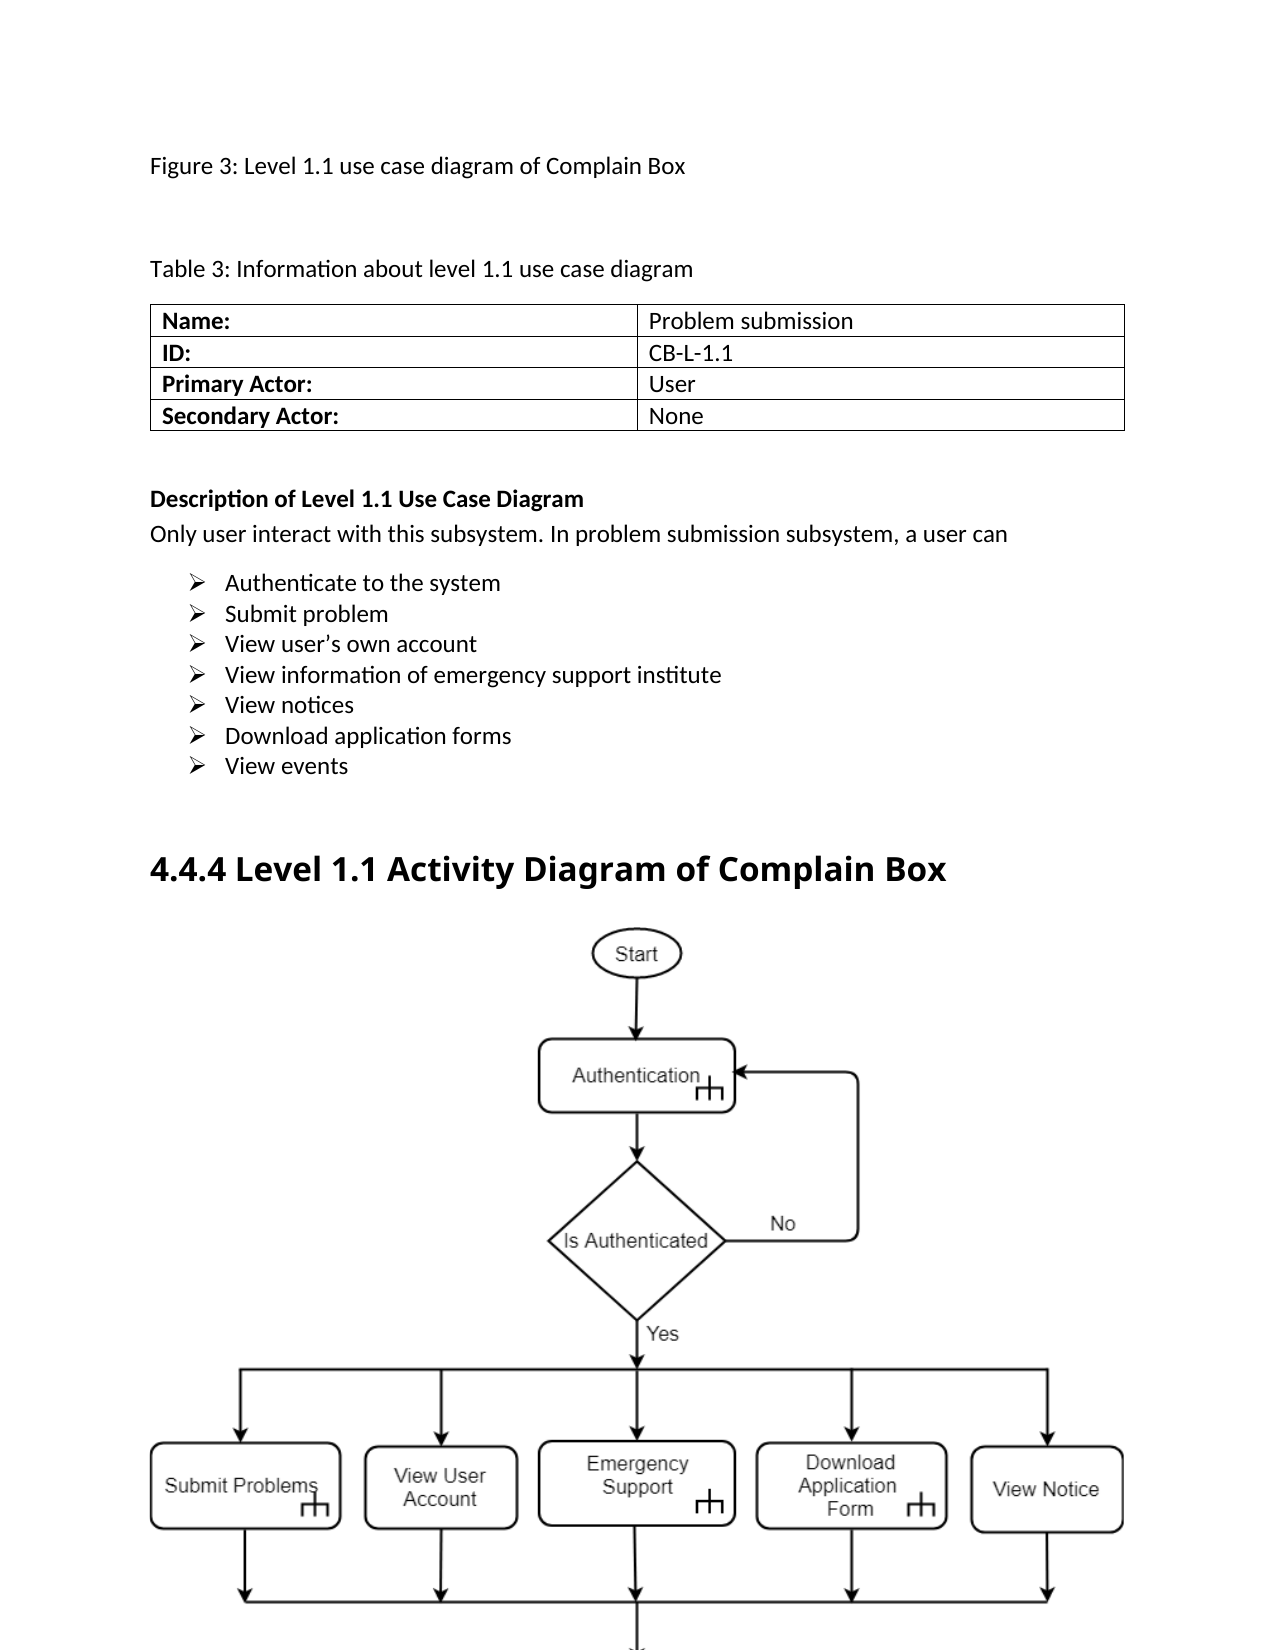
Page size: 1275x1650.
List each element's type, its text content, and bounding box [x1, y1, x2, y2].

text View events [187, 750, 1125, 781]
text 4.4.4 Level 1.1 Activity Diagram of Complain Box [150, 846, 1125, 892]
picture [149, 927, 1124, 1650]
text Only user interact with this subsystem. In problem submission subsystem, a user can [150, 518, 1125, 548]
table_header Name: [151, 305, 637, 336]
table_cell CB-L-1.1 [638, 337, 1124, 367]
table_cell User [638, 368, 1124, 399]
table_header Problem submission [638, 305, 1124, 336]
text Download application forms [187, 720, 1125, 750]
text Submit problem [187, 598, 1125, 628]
title Figure 3: Level 1.1 use case diagram of Complain Box [150, 150, 1125, 181]
table_cell Primary Actor: [151, 368, 637, 399]
text View notices [187, 689, 1125, 720]
text Authenticate to the system [187, 567, 1125, 598]
text View information of emergency support institute [187, 659, 1125, 689]
text Description of Level 1.1 Use Case Diagram [150, 483, 1125, 513]
title Table 3: Information about level 1.1 use case diagram [150, 253, 1125, 283]
table_cell ID: [151, 337, 637, 367]
text View user’s own account [187, 628, 1125, 659]
table_cell None [638, 400, 1124, 430]
table_cell Secondary Actor: [151, 400, 637, 430]
